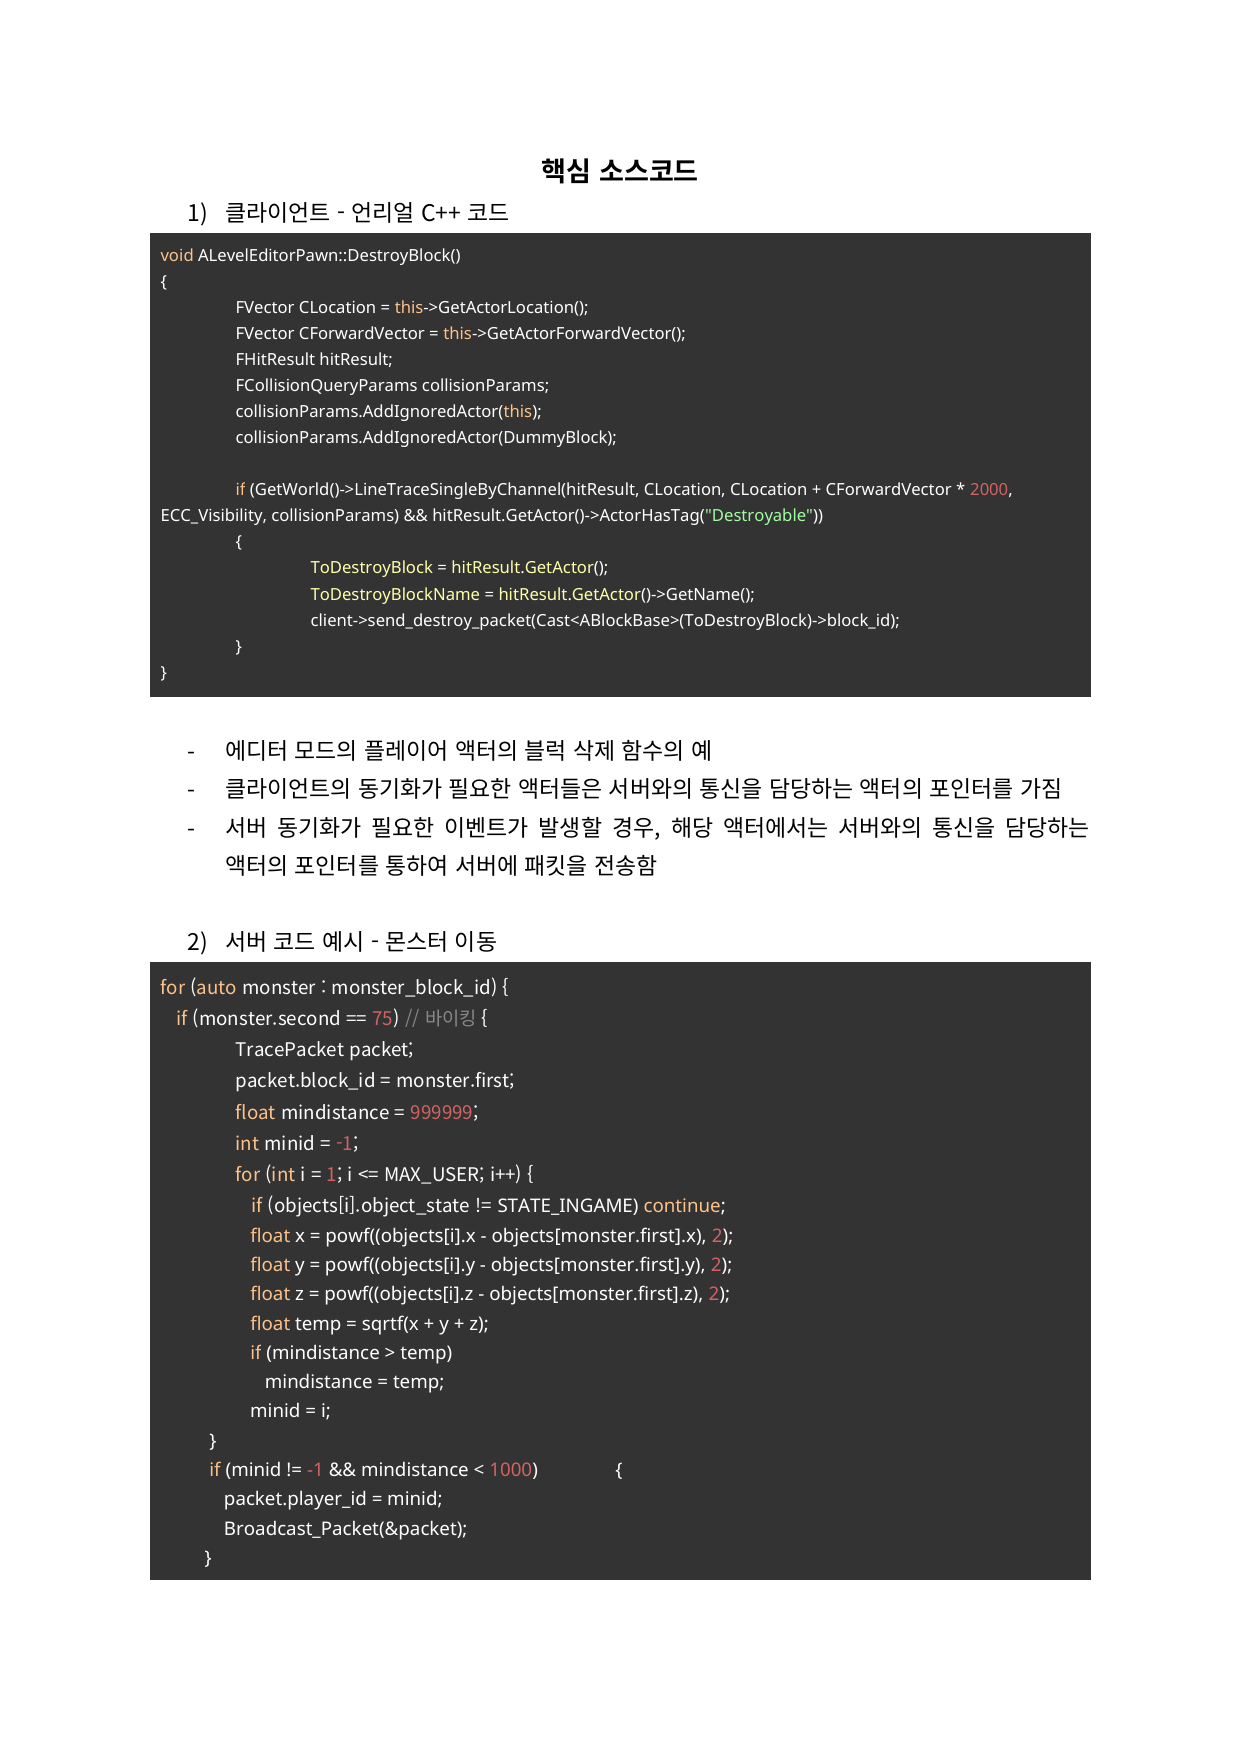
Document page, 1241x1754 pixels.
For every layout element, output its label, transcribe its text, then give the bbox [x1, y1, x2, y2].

list 클라이언트의 동기화가 필요한 액터들은 서버와의 통신을 담당하는 액터의 포인터를 가짐 [187, 771, 1090, 804]
list 서버 코드 예시 - 몬스터 이동 [187, 924, 1090, 957]
list 에디터 모드의 플레이어 액터의 블럭 삭제 함수의 예 [187, 733, 1090, 766]
table_header void ALevelEditorPawn::DestroyBlock() { FVector CLocation = this->GetActorLocation(); FVector CForwardVector = this->GetActorForwardVector(); FHitResult hitResult; FCollisionQueryParams collisionParams; collisionParams.AddIgnoredActor(this); collisionParams.AddIgnoredActor(DummyBlock); if (GetWorld()->LineTraceSingleByChannel(hitResult, CLocation, CLocation + CForwardVector * 2000, ECC_Visibility, collisionParams) && hitResult.GetActor()->ActorHasTag("Destroyable")) { ToDestroyBlock = hitResult.GetActor(); ToDestroyBlockName = hitResult.GetActor()->GetName(); client->send_destroy_packet(Cast<ABlockBase>(ToDestroyBlock)->block_id); } } [150, 233, 1091, 697]
list 서버 동기화가 필요한 이벤트가 발생할 경우, 해당 액터에서는 서버와의 통신을 담당하는 액터의 포인터를 통하여 서버에 패킷을 전송함 [187, 809, 1090, 881]
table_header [150, 962, 1091, 1580]
text 핵심 소스코드 [150, 150, 1090, 189]
list 클라이언트 - 언리얼 C++ 코드 [187, 195, 1090, 228]
